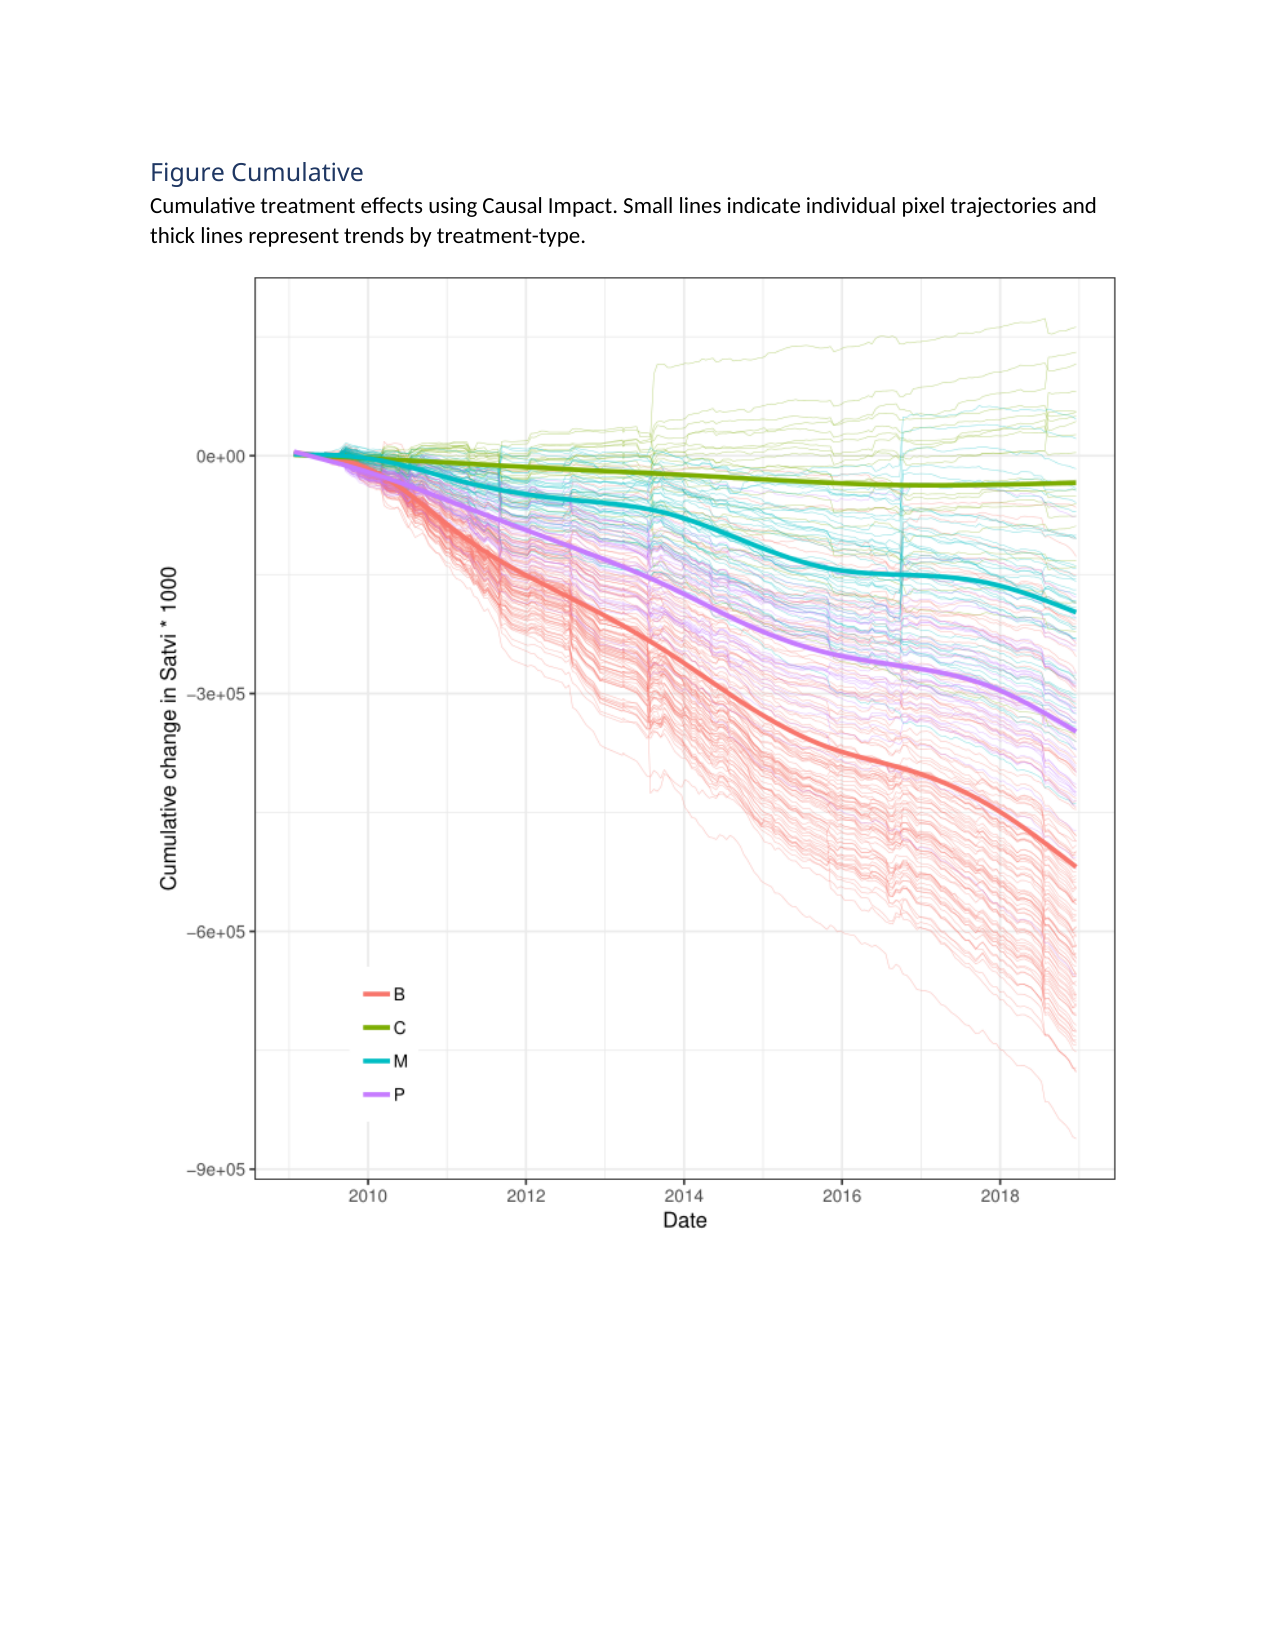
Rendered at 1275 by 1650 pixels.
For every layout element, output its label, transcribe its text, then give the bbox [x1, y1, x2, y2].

text Figure Cumulative [150, 154, 1125, 188]
picture [150, 268, 1125, 1242]
text Cumulative treatment effects using Causal Impact. Small lines indicate individual pixel trajectories and thick lines represent trends by treatment-type. [150, 191, 1125, 249]
